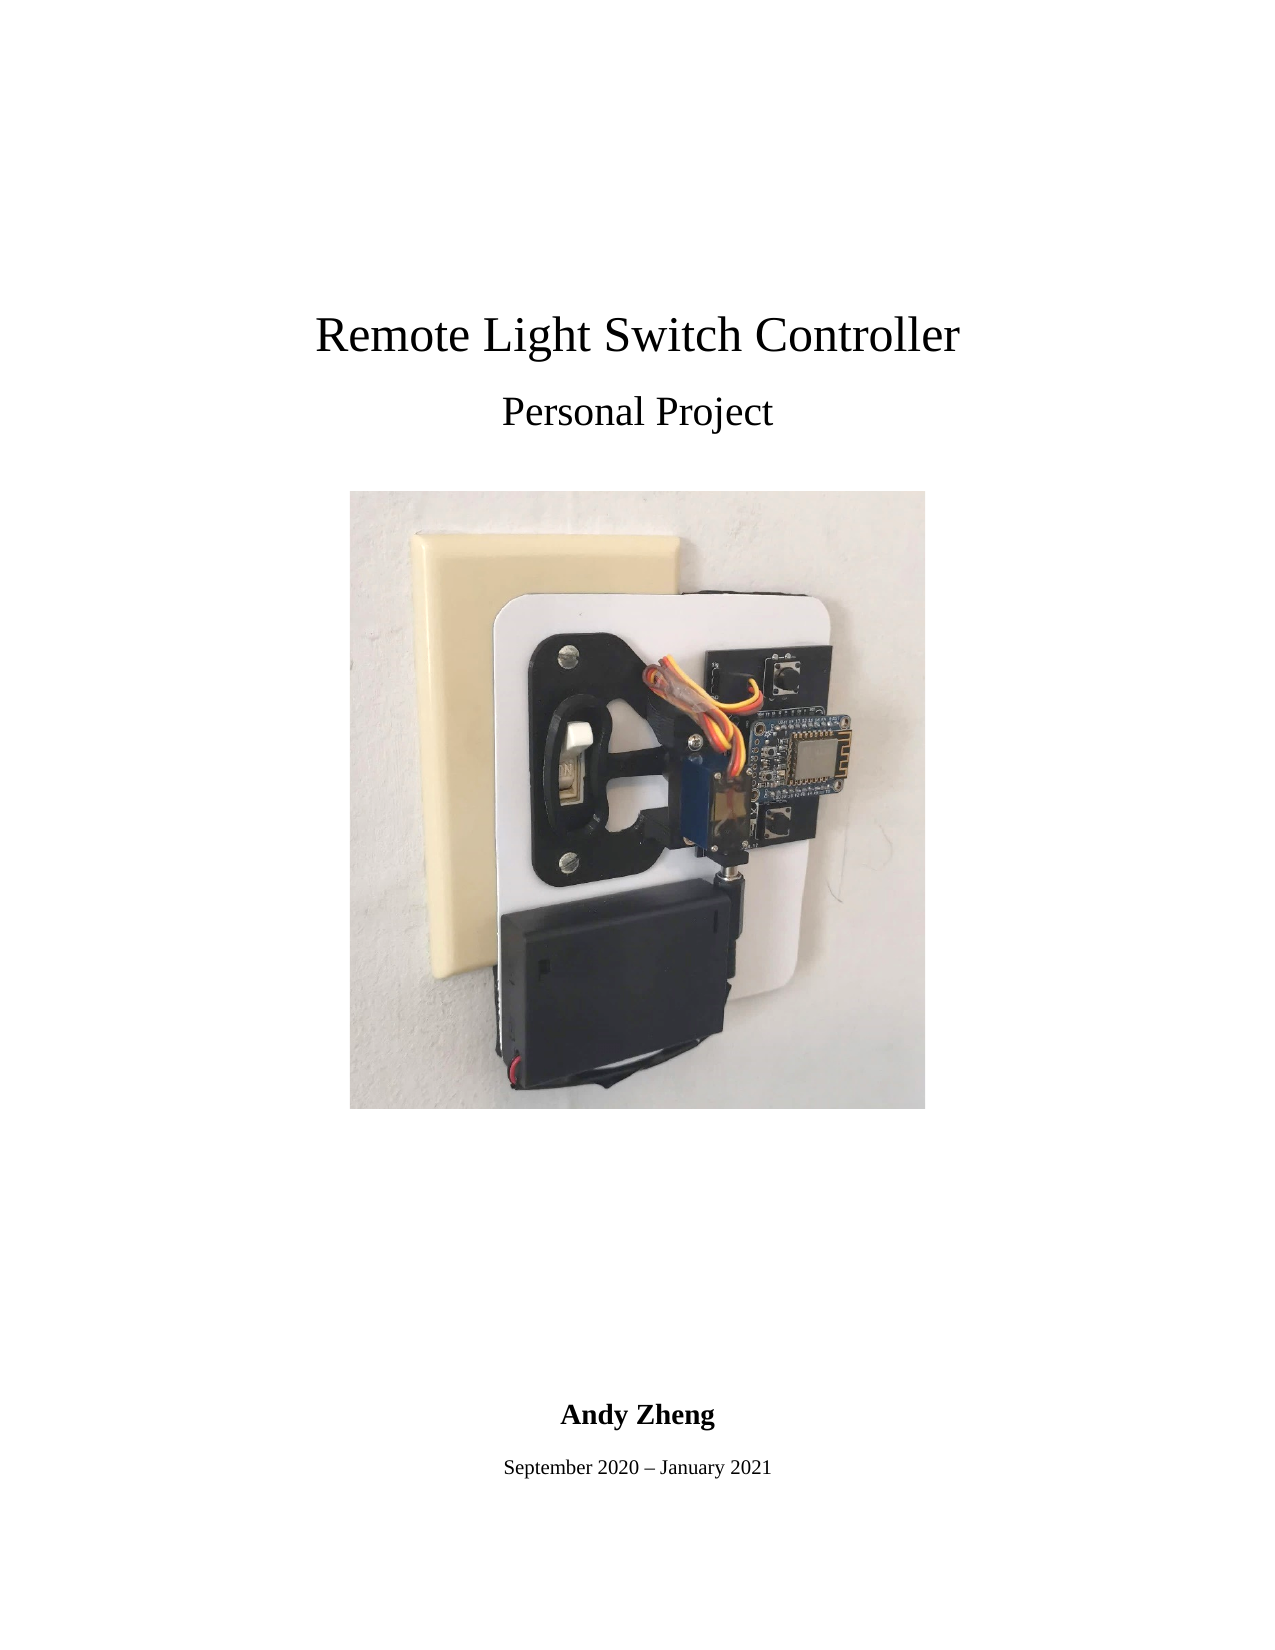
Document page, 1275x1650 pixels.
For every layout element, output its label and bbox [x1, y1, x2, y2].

picture [349, 491, 926, 1109]
